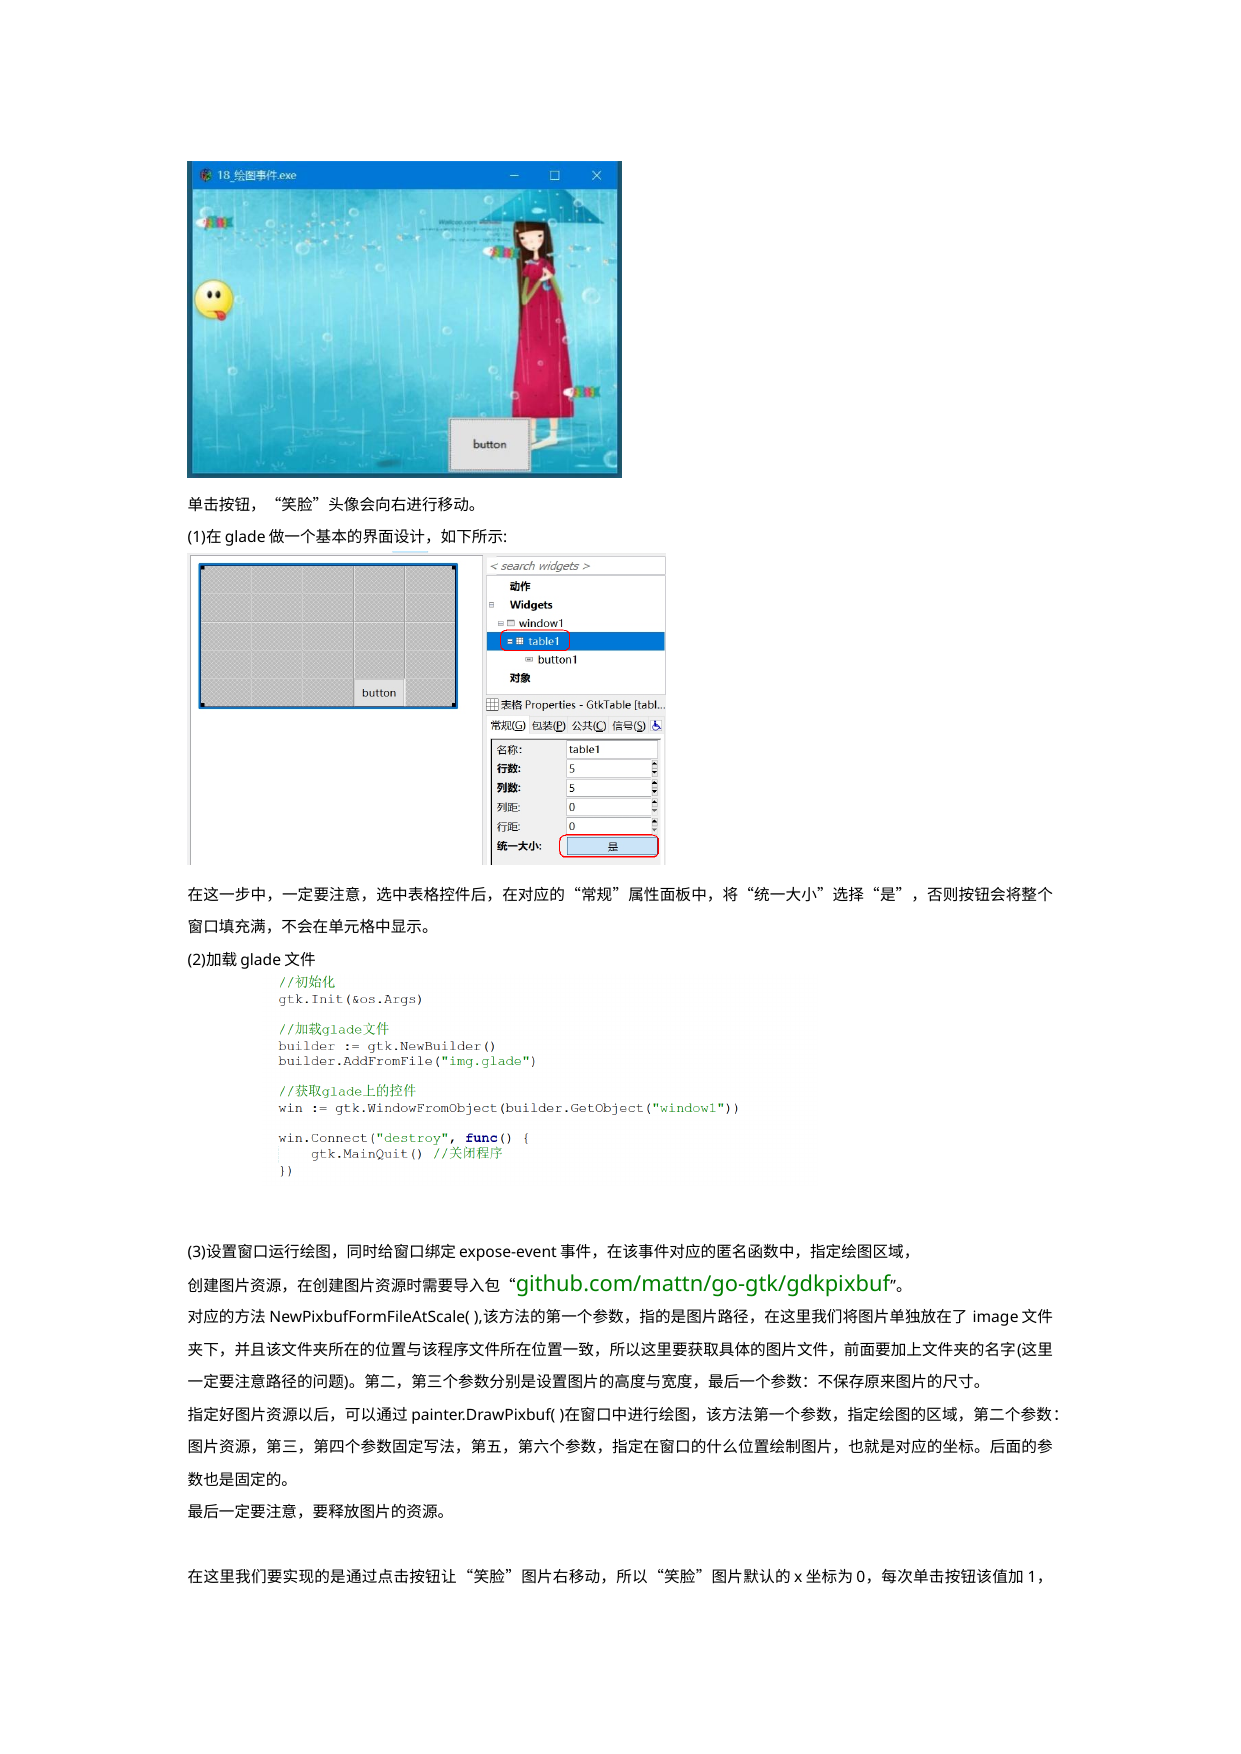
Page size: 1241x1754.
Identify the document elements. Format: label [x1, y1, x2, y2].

picture [262, 974, 818, 1186]
picture [187, 161, 622, 478]
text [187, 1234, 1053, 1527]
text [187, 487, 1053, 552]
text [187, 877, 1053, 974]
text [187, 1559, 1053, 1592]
picture [187, 551, 666, 865]
